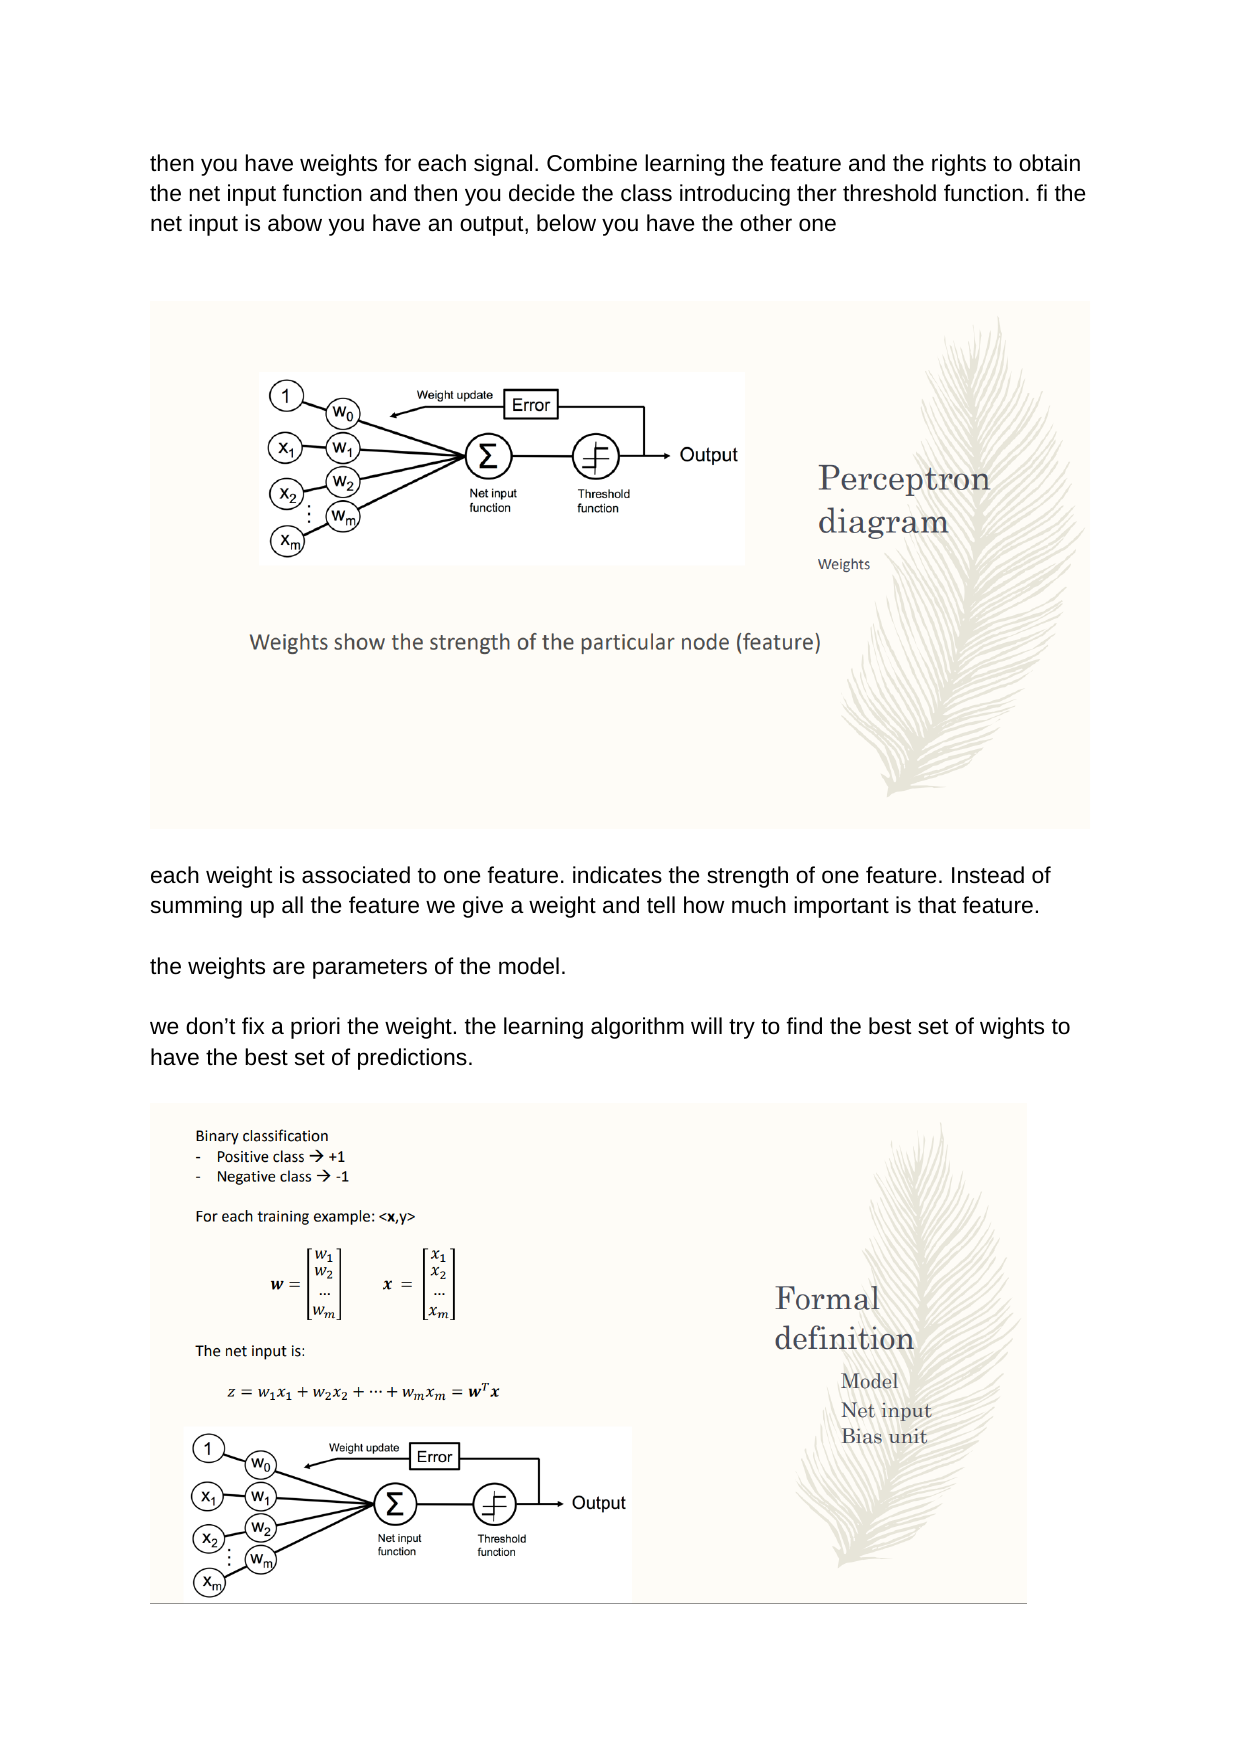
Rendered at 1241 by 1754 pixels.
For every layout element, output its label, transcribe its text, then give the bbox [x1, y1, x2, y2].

picture [150, 301, 1091, 829]
picture [150, 1103, 1027, 1604]
text we don’t fix a priori the weight. the learning algorithm will try to find the best set of wights to have the best set of predictions. [150, 1013, 1090, 1070]
text then you have weights for each signal. Combine learning the feature and the rights to obtain the net input function and then you decide the class introducing ther threshold function. fi the net input is abow you have an output, below you have the other one [150, 150, 1090, 237]
text each weight is associated to one feature. indicates the strength of one feature. Instead of summing up all the feature we give a weight and tell how much important is that feature. [150, 862, 1090, 919]
text the weights are parameters of the model. [150, 953, 1090, 979]
